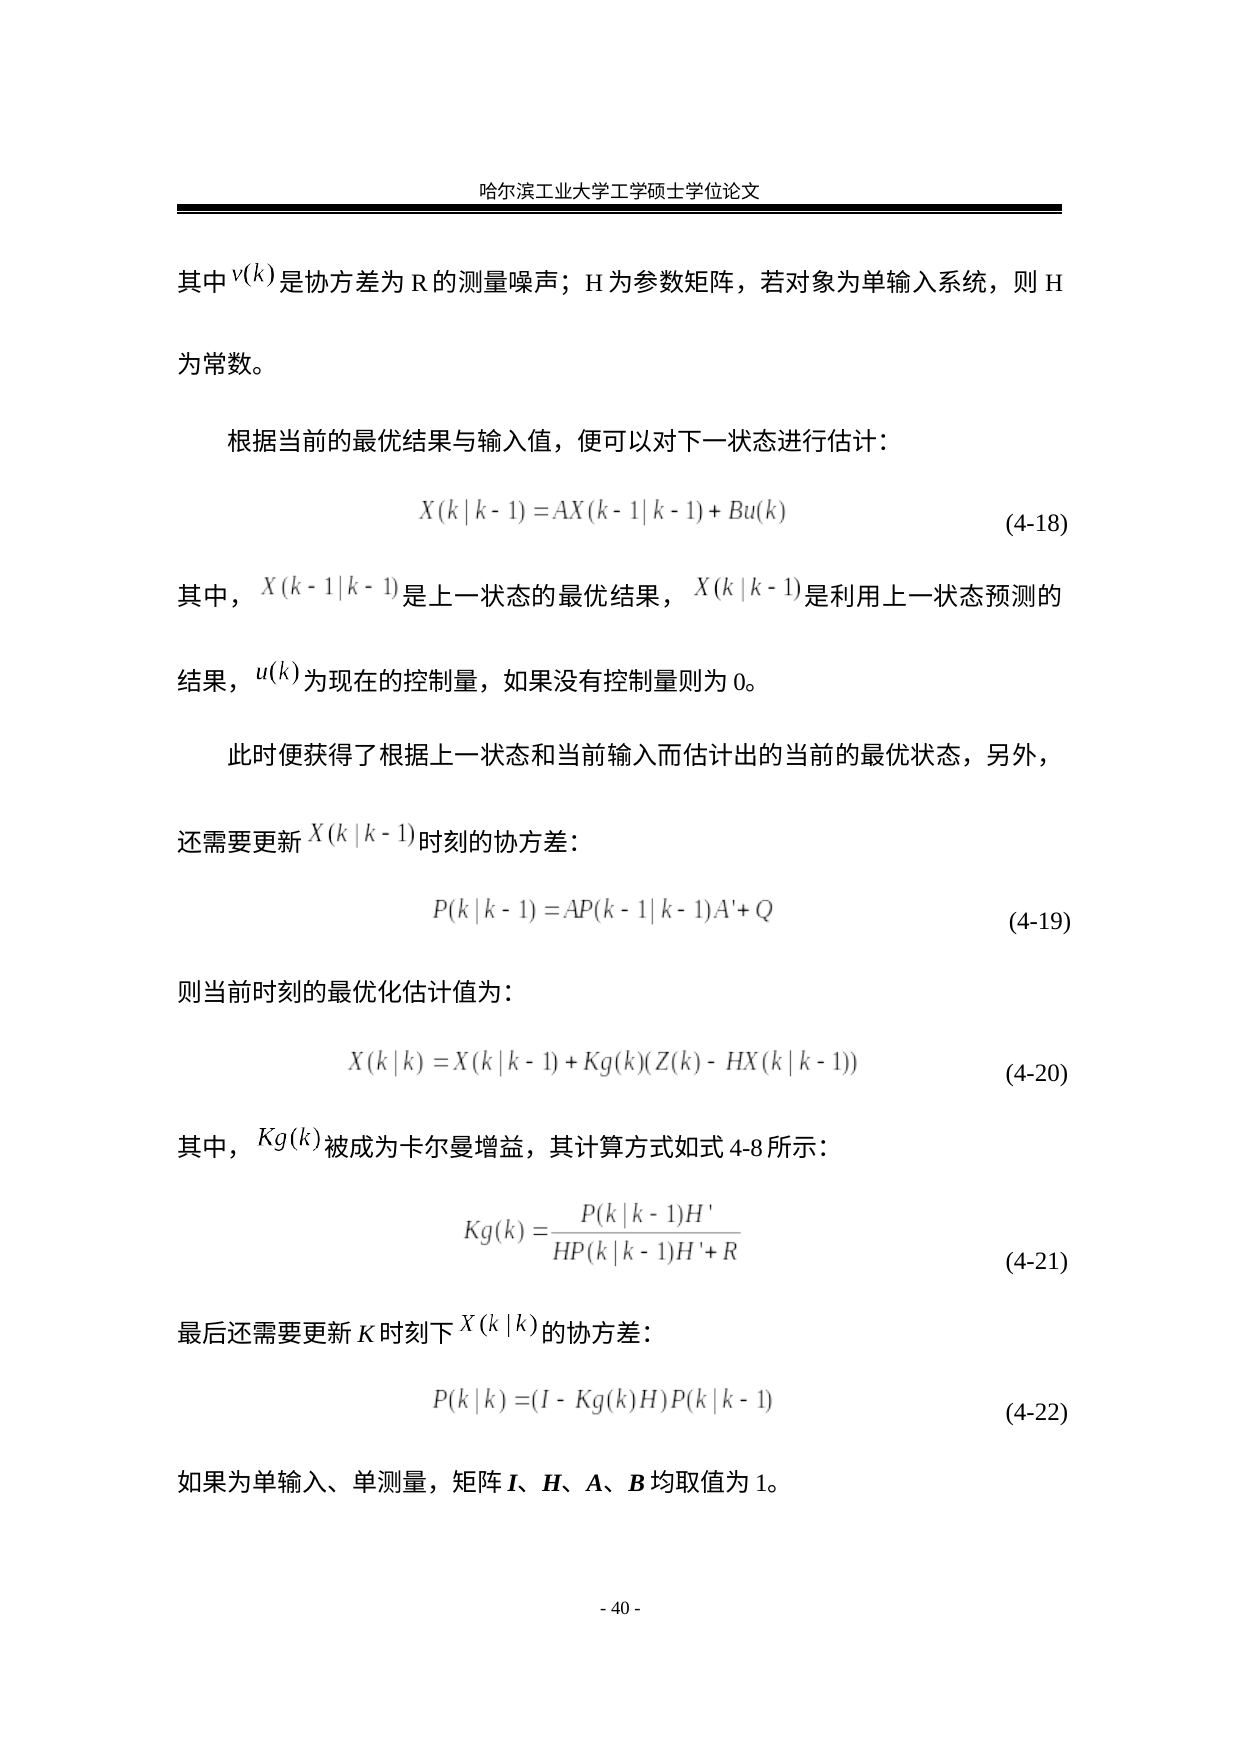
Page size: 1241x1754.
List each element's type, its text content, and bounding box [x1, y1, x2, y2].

text 最后还需要更新K时刻下的协方差： [177, 1295, 1063, 1363]
text 此时便获得了根据上一状态和当前输入而估计出的当前的最优状态，另外，还需要更新时刻的协方差： [177, 720, 1063, 872]
text 如果为单输入、单测量，矩阵I、H、A、B均取值为1。 [177, 1447, 1063, 1515]
text 其中是协方差为R的测量噪声；H为参数矩阵，若对象为单输入系统，则H为常数。 [177, 244, 1063, 397]
text 则当前时刻的最优化估计值为： [177, 957, 1063, 1024]
text 其中，是上一状态的最优结果，是利用上一状态预测的结果，为现在的控制量，如果没有控制量则为0。 [177, 558, 1063, 711]
text 其中，被成为卡尔曼增益，其计算方式如式4-8所示： [177, 1109, 1063, 1177]
text 根据当前的最优结果与输入值，便可以对下一状态进行估计： [177, 406, 1063, 474]
